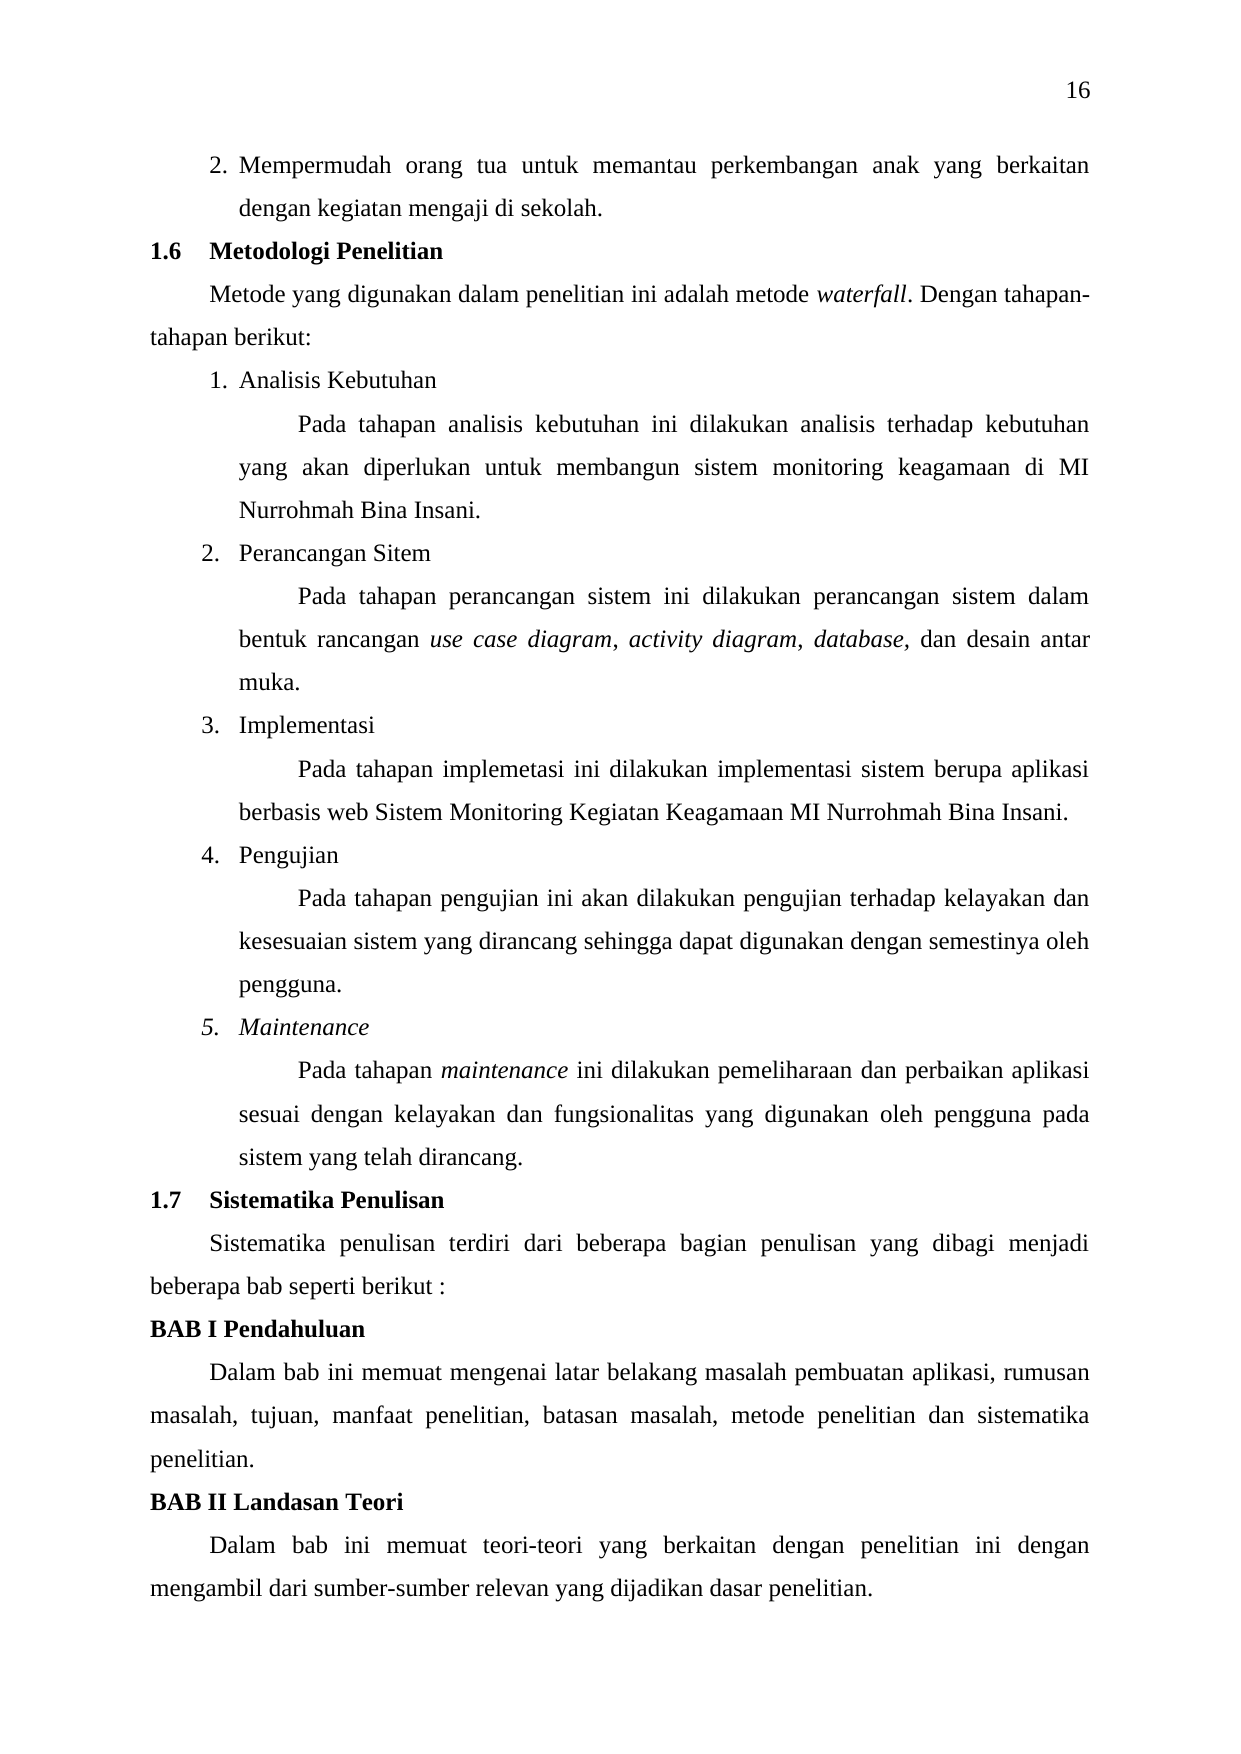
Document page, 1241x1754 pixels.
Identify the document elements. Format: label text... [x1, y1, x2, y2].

text Dalam bab ini memuat mengenai latar belakang masalah pembuatan aplikasi, rumusan masalah, tujuan, manfaat penelitian, batasan masalah, metode penelitian dan sistematika penelitian. [150, 1357, 1090, 1472]
subtitle Metodologi Penelitian [150, 236, 1090, 265]
text Pada tahapan implemetasi ini dilakukan implementasi sistem berupa aplikasi berbasis web Sistem Monitoring Kegiatan Keagamaan MI Nurrohmah Bina Insani. [239, 754, 1090, 826]
list Maintenance [201, 1012, 1090, 1041]
text BAB I Pendahuluan [150, 1314, 1090, 1343]
text Dalam bab ini memuat teori-teori yang berkaitan dengan penelitian ini dengan mengambil dari sumber-sumber relevan yang dijadikan dasar penelitian. [150, 1530, 1090, 1602]
subtitle Sistematika Penulisan [150, 1185, 1090, 1214]
text Metode yang digunakan dalam penelitian ini adalah metode waterfall. Dengan tahapan-tahapan berikut: [150, 279, 1090, 351]
list Implementasi [201, 711, 1090, 739]
list Mempermudah orang tua untuk memantau perkembangan anak yang berkaitan dengan kegiatan mengaji di sekolah. [209, 150, 1090, 222]
text Pada tahapan perancangan sistem ini dilakukan perancangan sistem dalam bentuk rancangan use case diagram, activity diagram, database, dan desain antar muka. [239, 581, 1090, 696]
list Pengujian [201, 840, 1090, 869]
text Sistematika penulisan terdiri dari beberapa bagian penulisan yang dibagi menjadi beberapa bab seperti berikut : [150, 1228, 1090, 1300]
text Pada tahapan pengujian ini akan dilakukan pengujian terhadap kelayakan dan kesesuaian sistem yang dirancang sehingga dapat digunakan dengan semestinya oleh pengguna. [239, 883, 1090, 998]
text BAB II Landasan Teori [150, 1487, 1090, 1516]
text Pada tahapan maintenance ini dilakukan pemeliharaan dan perbaikan aplikasi sesuai dengan kelayakan dan fungsionalitas yang digunakan oleh pengguna pada sistem yang telah dirancang. [239, 1056, 1090, 1171]
list Perancangan Sitem [201, 538, 1090, 567]
list Analisis Kebutuhan [209, 366, 1090, 394]
text Pada tahapan analisis kebutuhan ini dilakukan analisis terhadap kebutuhan yang akan diperlukan untuk membangun sistem monitoring keagamaan di MI Nurrohmah Bina Insani. [239, 409, 1090, 524]
